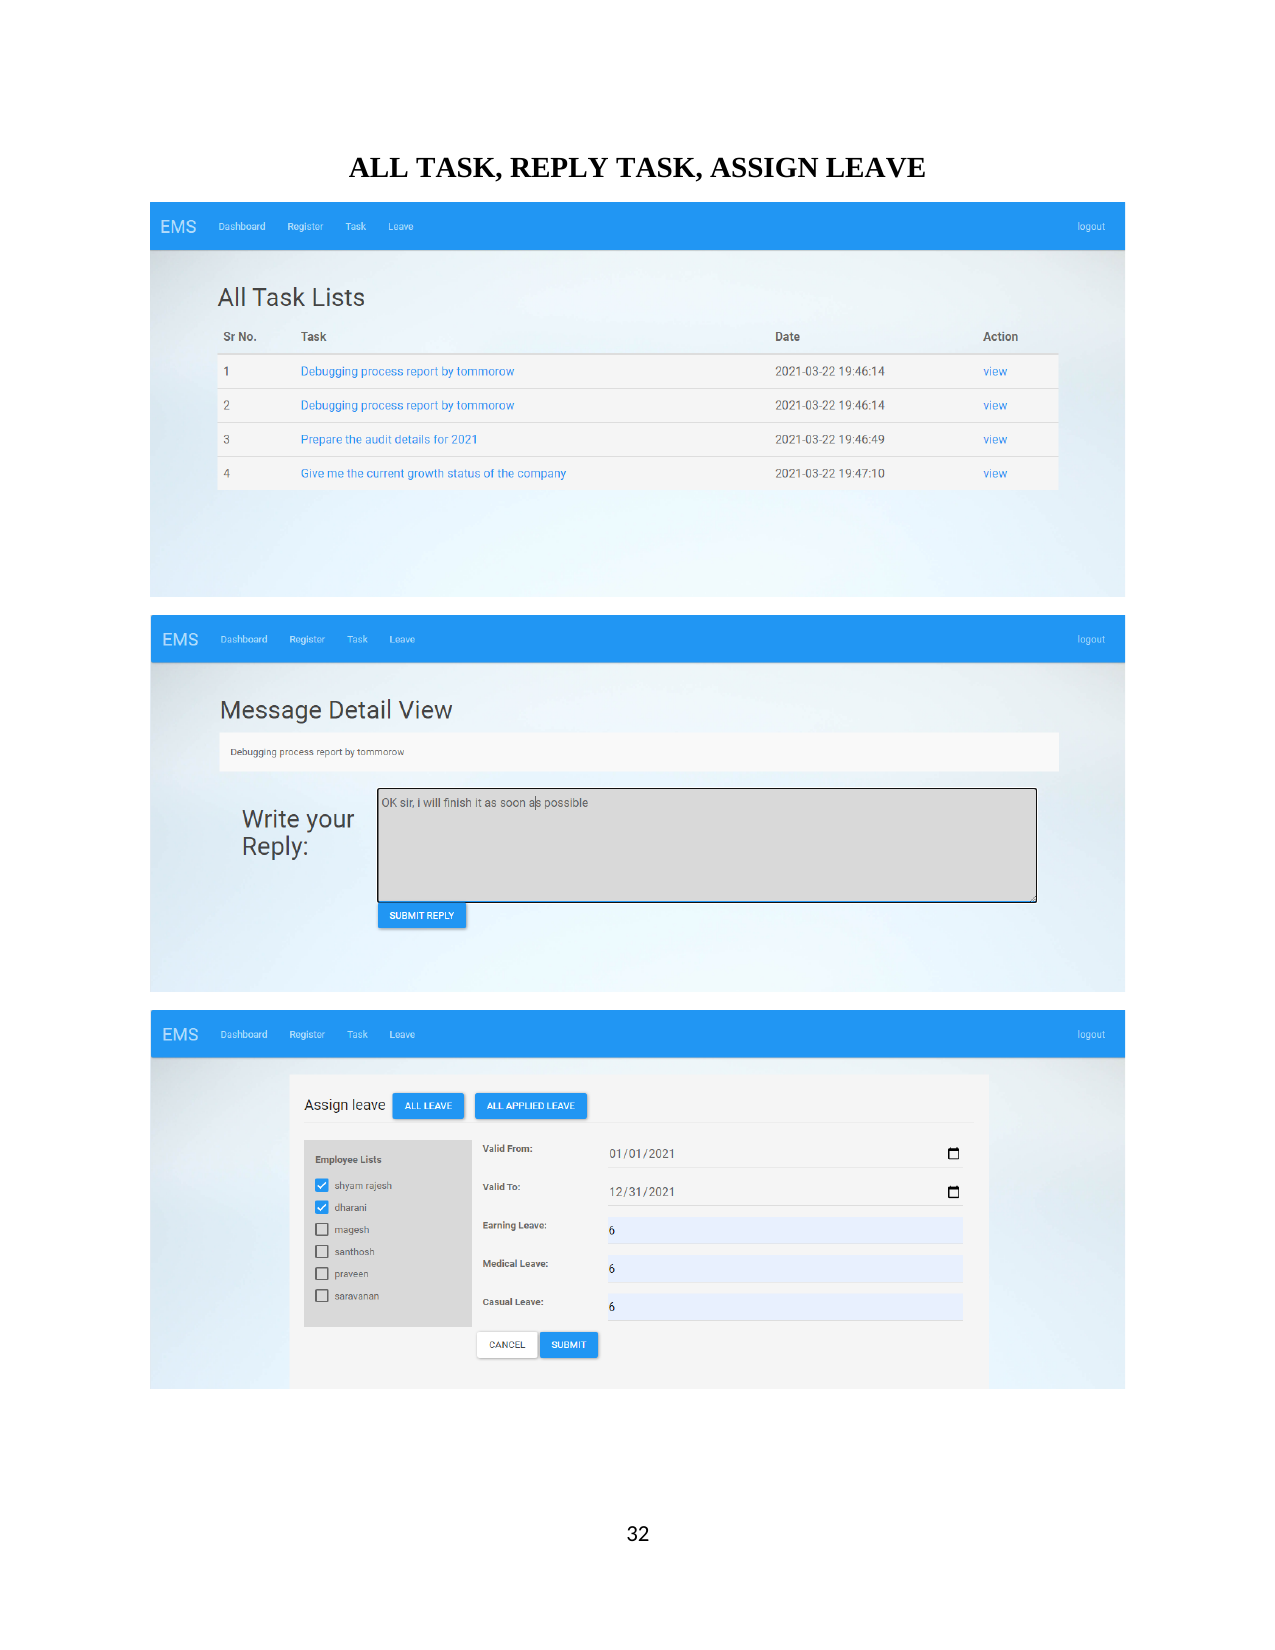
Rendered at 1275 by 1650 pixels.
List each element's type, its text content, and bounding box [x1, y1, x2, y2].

picture [150, 202, 1125, 597]
picture [150, 1010, 1125, 1389]
picture [150, 615, 1125, 992]
text ALL TASK, REPLY TASK, ASSIGN LEAVE [150, 150, 1125, 183]
